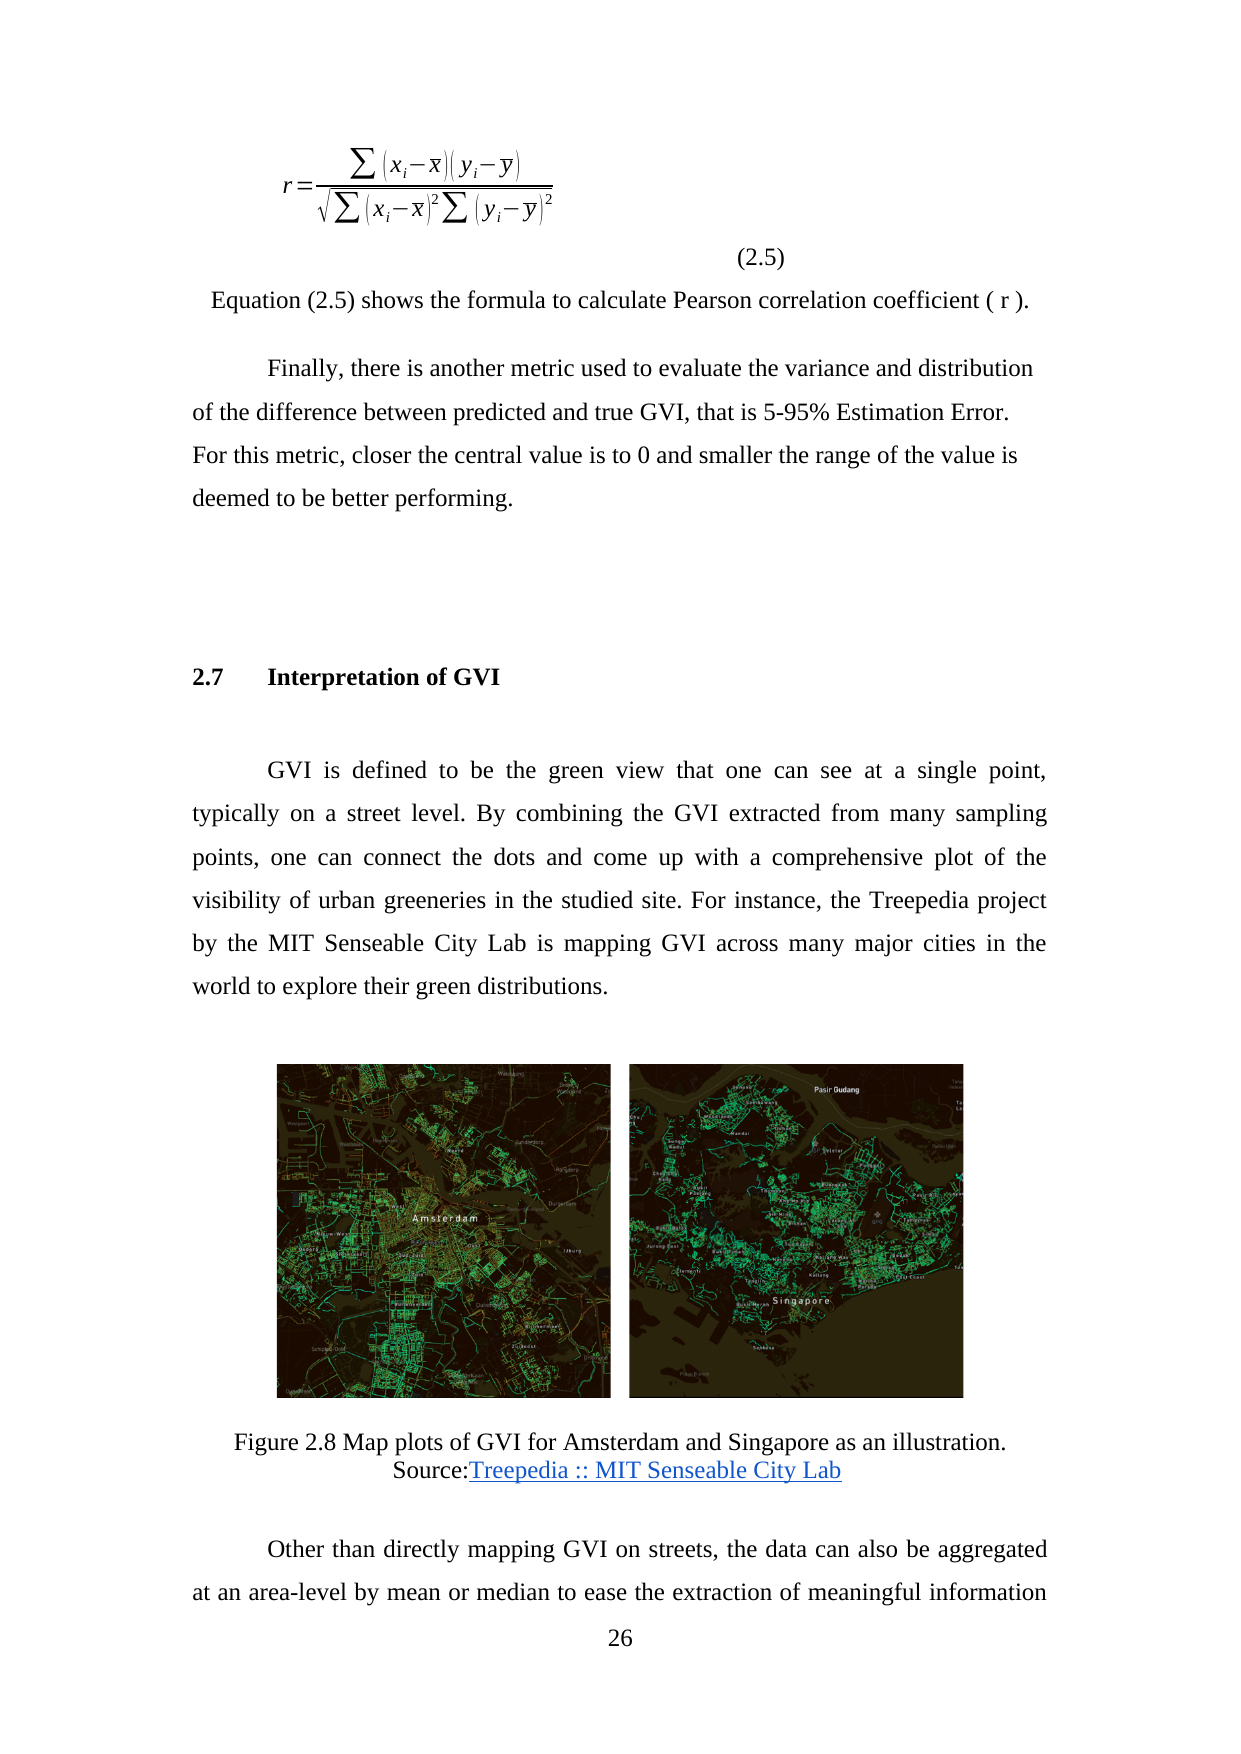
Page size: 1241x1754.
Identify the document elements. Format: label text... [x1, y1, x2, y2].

text (2.5) Equation (2.5) shows the formula to calculate Pearson correlation coefficient ( r ). [192, 148, 1048, 314]
text Finally, there is another metric used to evaluate the variance and distribution of the difference between predicted and true GVI, that is 5-95% Estimation Error. For this metric, closer the central value is to 0 and smaller the range of the value is deemed to be better performing. [192, 353, 1048, 512]
picture [276, 1064, 611, 1398]
subtitle Interpretation of GVI [192, 662, 1048, 691]
text Figure 2.8 Map plots of GVI for Amsterdam and Singapore as an illustration. Source:Treepedia :: MIT Senseable City Lab [192, 1398, 1048, 1484]
picture [629, 1064, 964, 1398]
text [192, 1534, 1048, 1606]
text GVI is defined to be the green view that one can see at a single point, typically on a street level. By combining the GVI extracted from many sampling points, one can connect the dots and come up with a comprehensive plot of the visibility of urban greeneries in the studied site. For instance, the Treepedia project by the MIT Senseable City Lab is mapping GVI across many major cities in the world to explore their green distributions. [192, 755, 1048, 1000]
